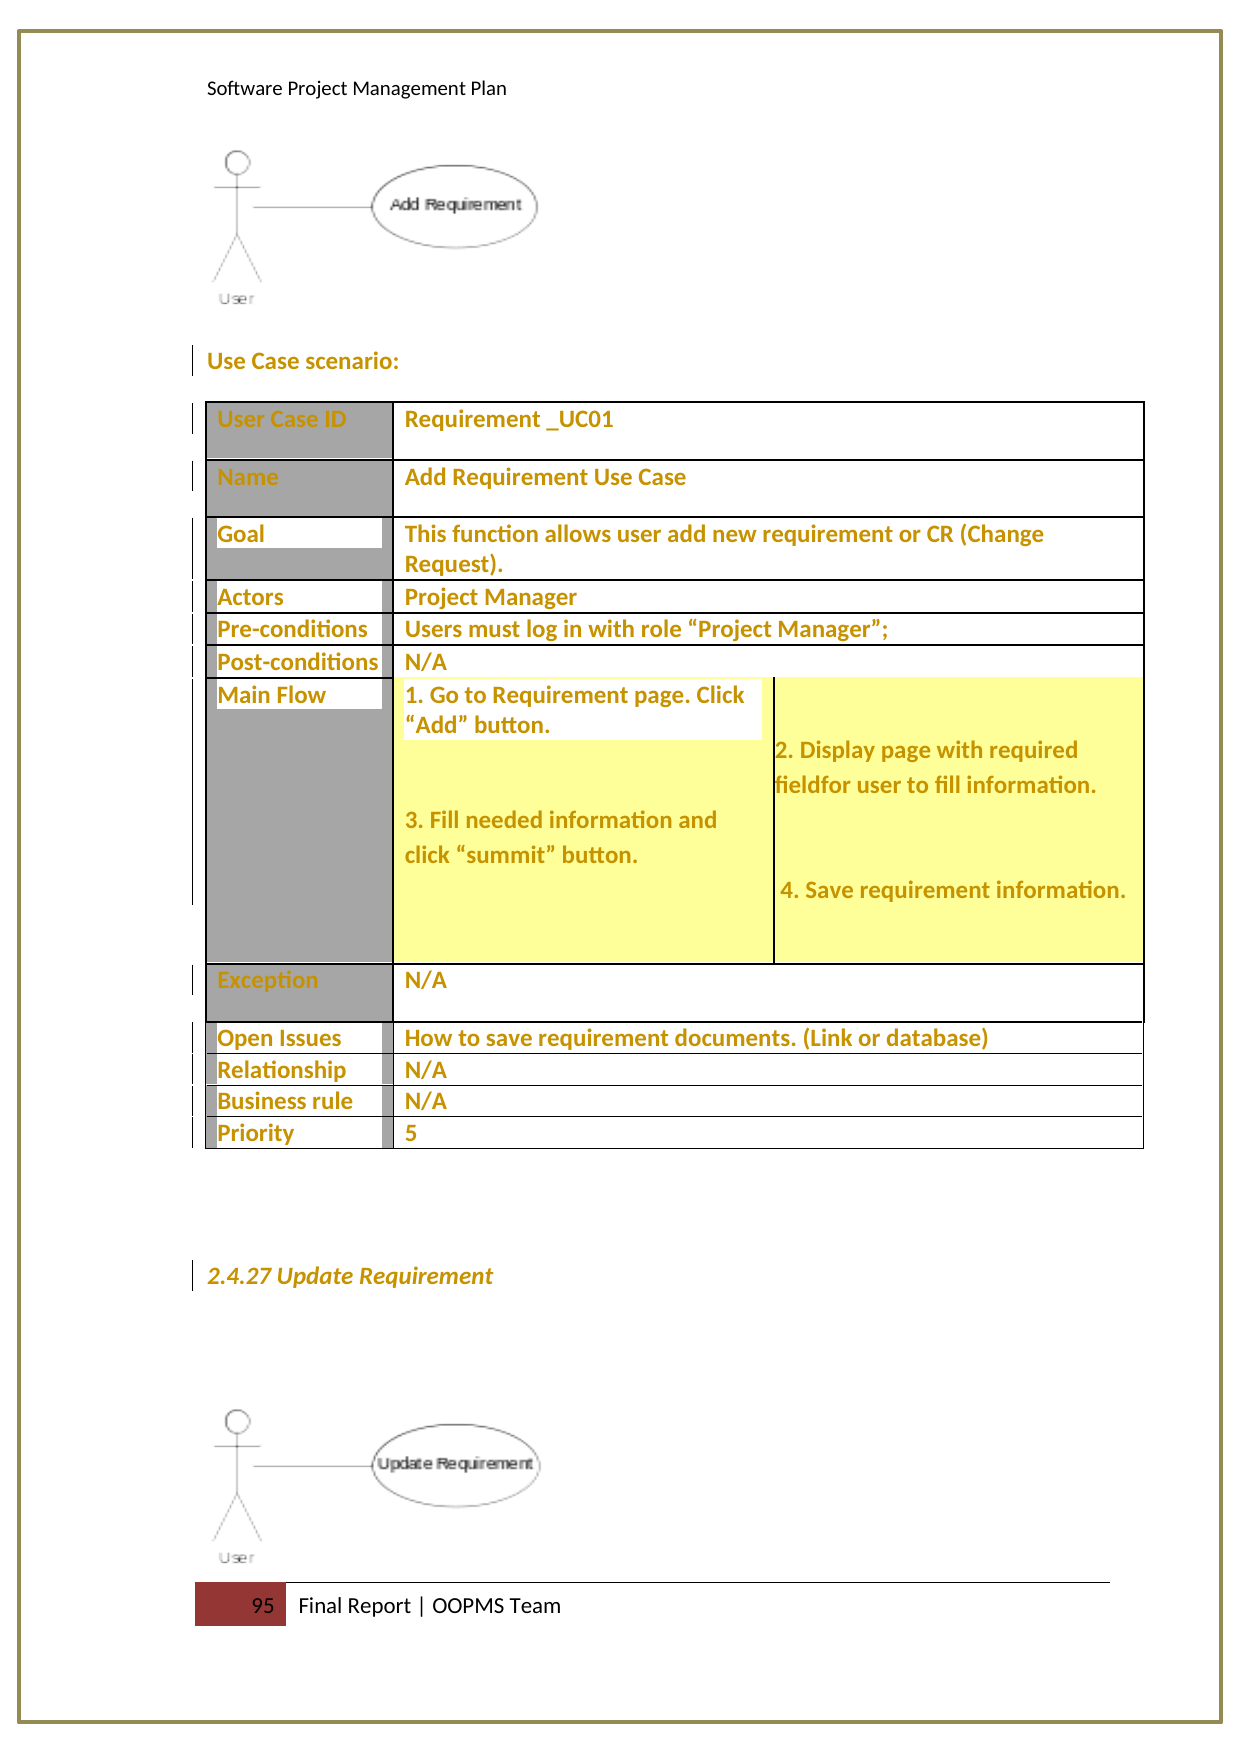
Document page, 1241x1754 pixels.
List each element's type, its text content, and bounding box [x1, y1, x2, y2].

table_header User Case ID [207, 403, 392, 458]
table_cell Main Flow [207, 679, 392, 962]
table_cell 2. Display page with required fieldfor user to fill information. 4. Save requirement information. [775, 677, 1143, 962]
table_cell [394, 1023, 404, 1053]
table_header Requirement _UC01 [394, 403, 1143, 458]
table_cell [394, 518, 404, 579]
table_cell Name [207, 461, 392, 516]
text Use Case scenario: [207, 345, 1122, 376]
table_cell 1. Go to Requirement page. Click “Add” button. 3. Fill needed information and click “summit” button. [394, 677, 773, 962]
subtitle 2.4.27 Update Requirement [207, 1260, 1122, 1291]
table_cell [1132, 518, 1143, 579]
table_cell Add Requirement Use Case [394, 461, 1143, 516]
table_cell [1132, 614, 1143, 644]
table_cell Exception [207, 965, 392, 1021]
table_cell Goal [207, 518, 392, 579]
table_cell N/A [394, 965, 1143, 1021]
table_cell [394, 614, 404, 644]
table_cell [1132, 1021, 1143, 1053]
